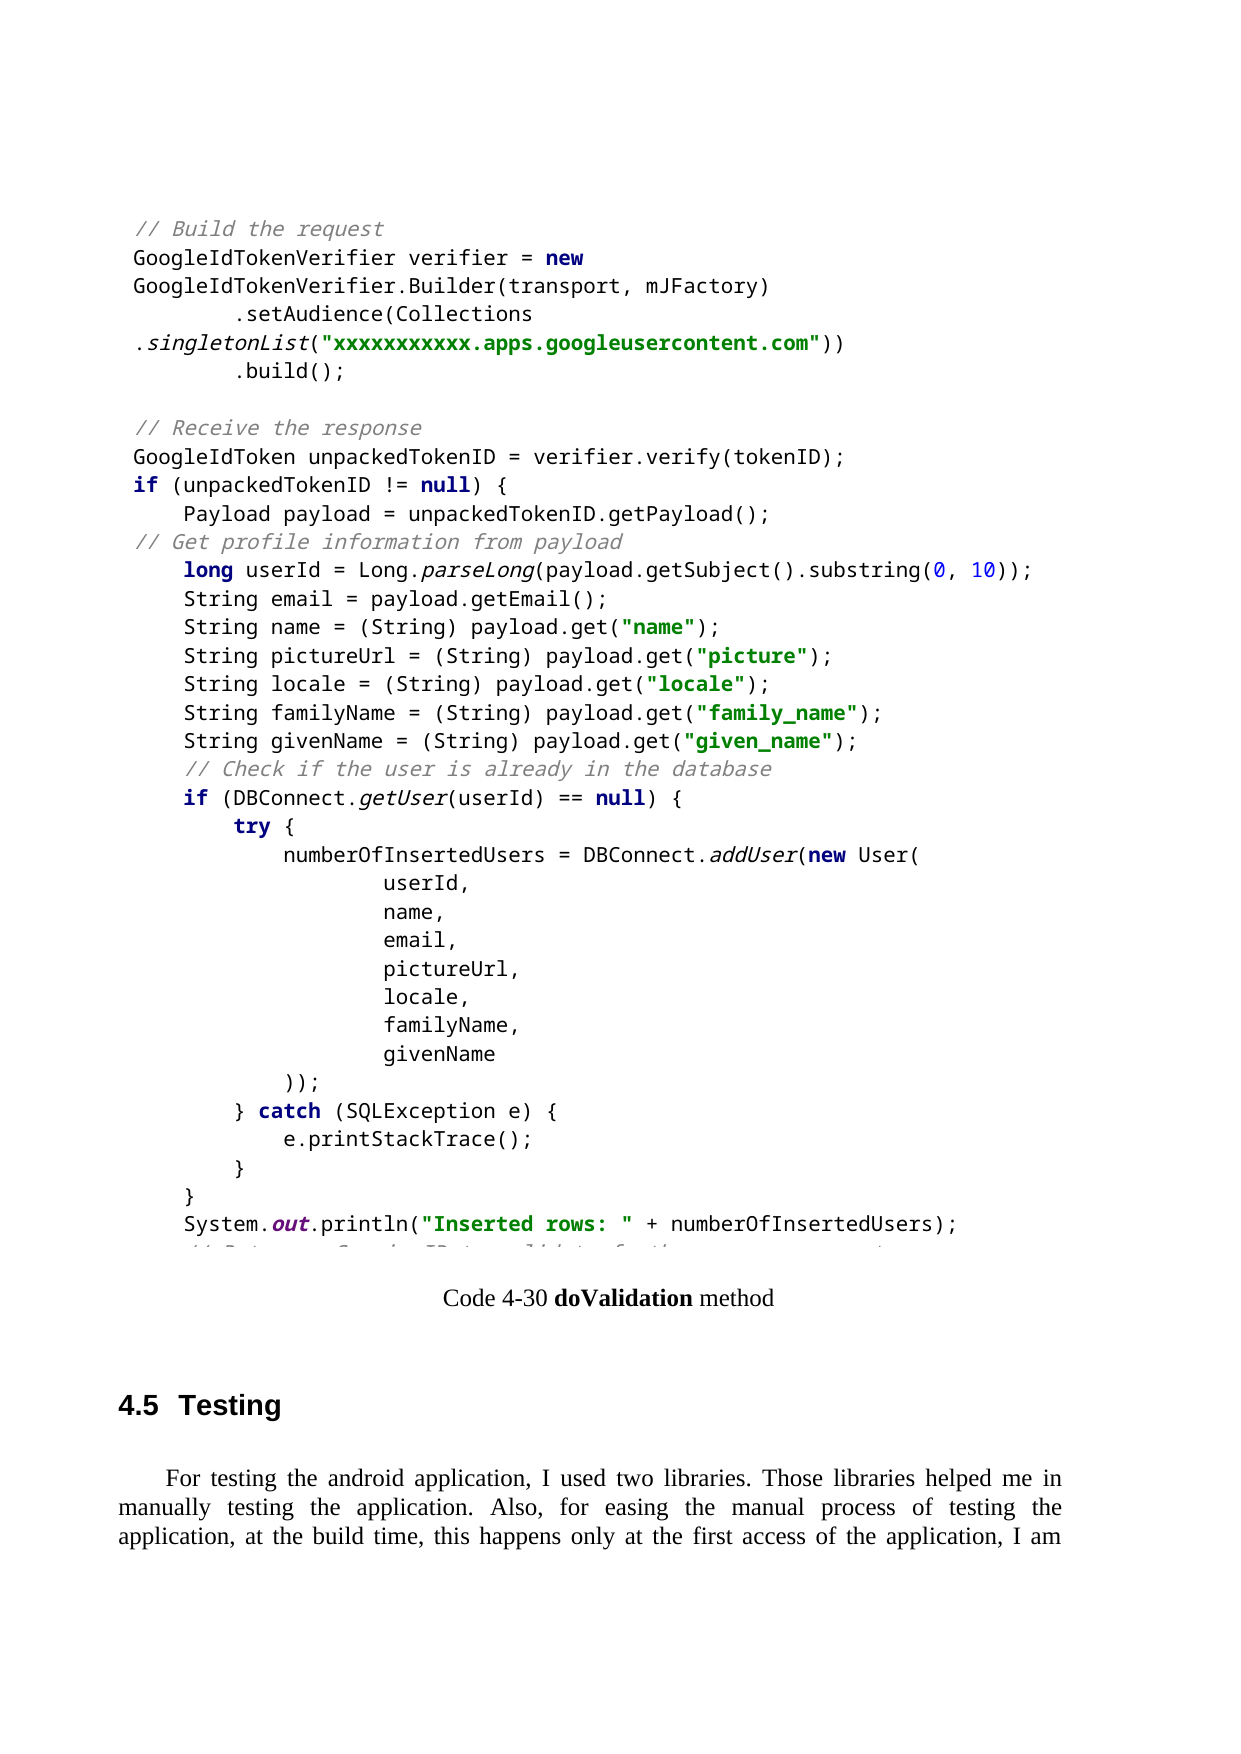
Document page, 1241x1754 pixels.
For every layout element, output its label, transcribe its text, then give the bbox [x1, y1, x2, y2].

subtitle Testing [118, 1388, 1063, 1422]
